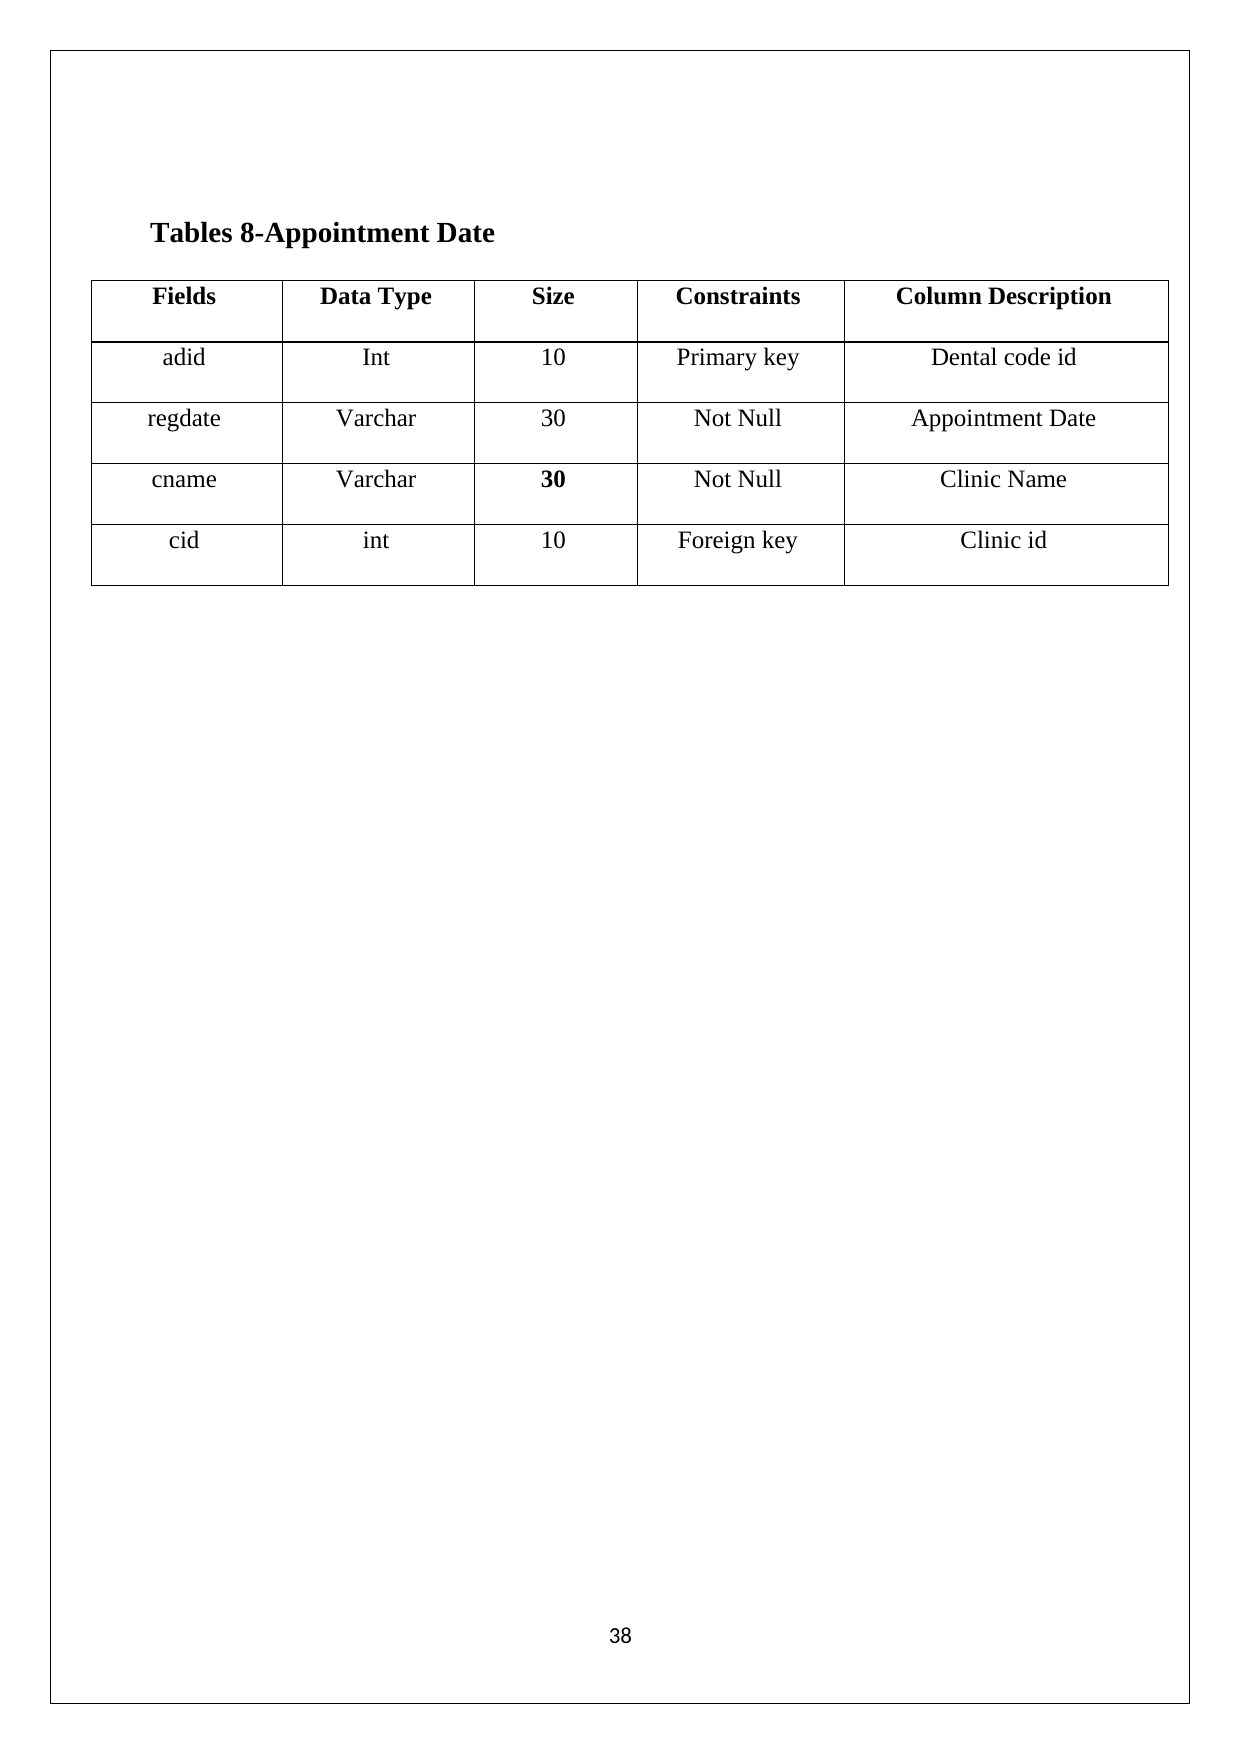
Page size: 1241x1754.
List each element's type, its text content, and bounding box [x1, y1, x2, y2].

table_cell Varchar [283, 464, 474, 524]
table_cell Clinic id [845, 525, 1168, 585]
table_cell cname [92, 464, 282, 524]
table_header Fields [92, 281, 282, 341]
table_cell Dental code id [845, 343, 1168, 402]
table_header Size [475, 281, 637, 341]
table_cell cid [92, 525, 282, 585]
table_header Constraints [638, 281, 844, 341]
table_cell Varchar [283, 403, 474, 463]
text Tables 8-Appointment Date [150, 215, 1084, 249]
table_cell Appointment Date [845, 403, 1168, 463]
table_cell 10 [475, 525, 637, 585]
table_header Data Type [283, 281, 474, 341]
table_cell Primary key [638, 343, 844, 402]
table_cell adid [92, 343, 282, 402]
table_cell regdate [92, 403, 282, 463]
table_cell Clinic Name [845, 464, 1168, 524]
table_cell 30 [475, 464, 637, 524]
table_cell int [283, 525, 474, 585]
table_cell Not Null [638, 464, 844, 524]
table_cell Int [283, 343, 474, 402]
table_header Column Description [845, 281, 1168, 341]
table_cell 30 [475, 403, 637, 463]
table_cell 10 [475, 343, 637, 402]
table_cell Not Null [638, 403, 844, 463]
table_cell Foreign key [638, 525, 844, 585]
